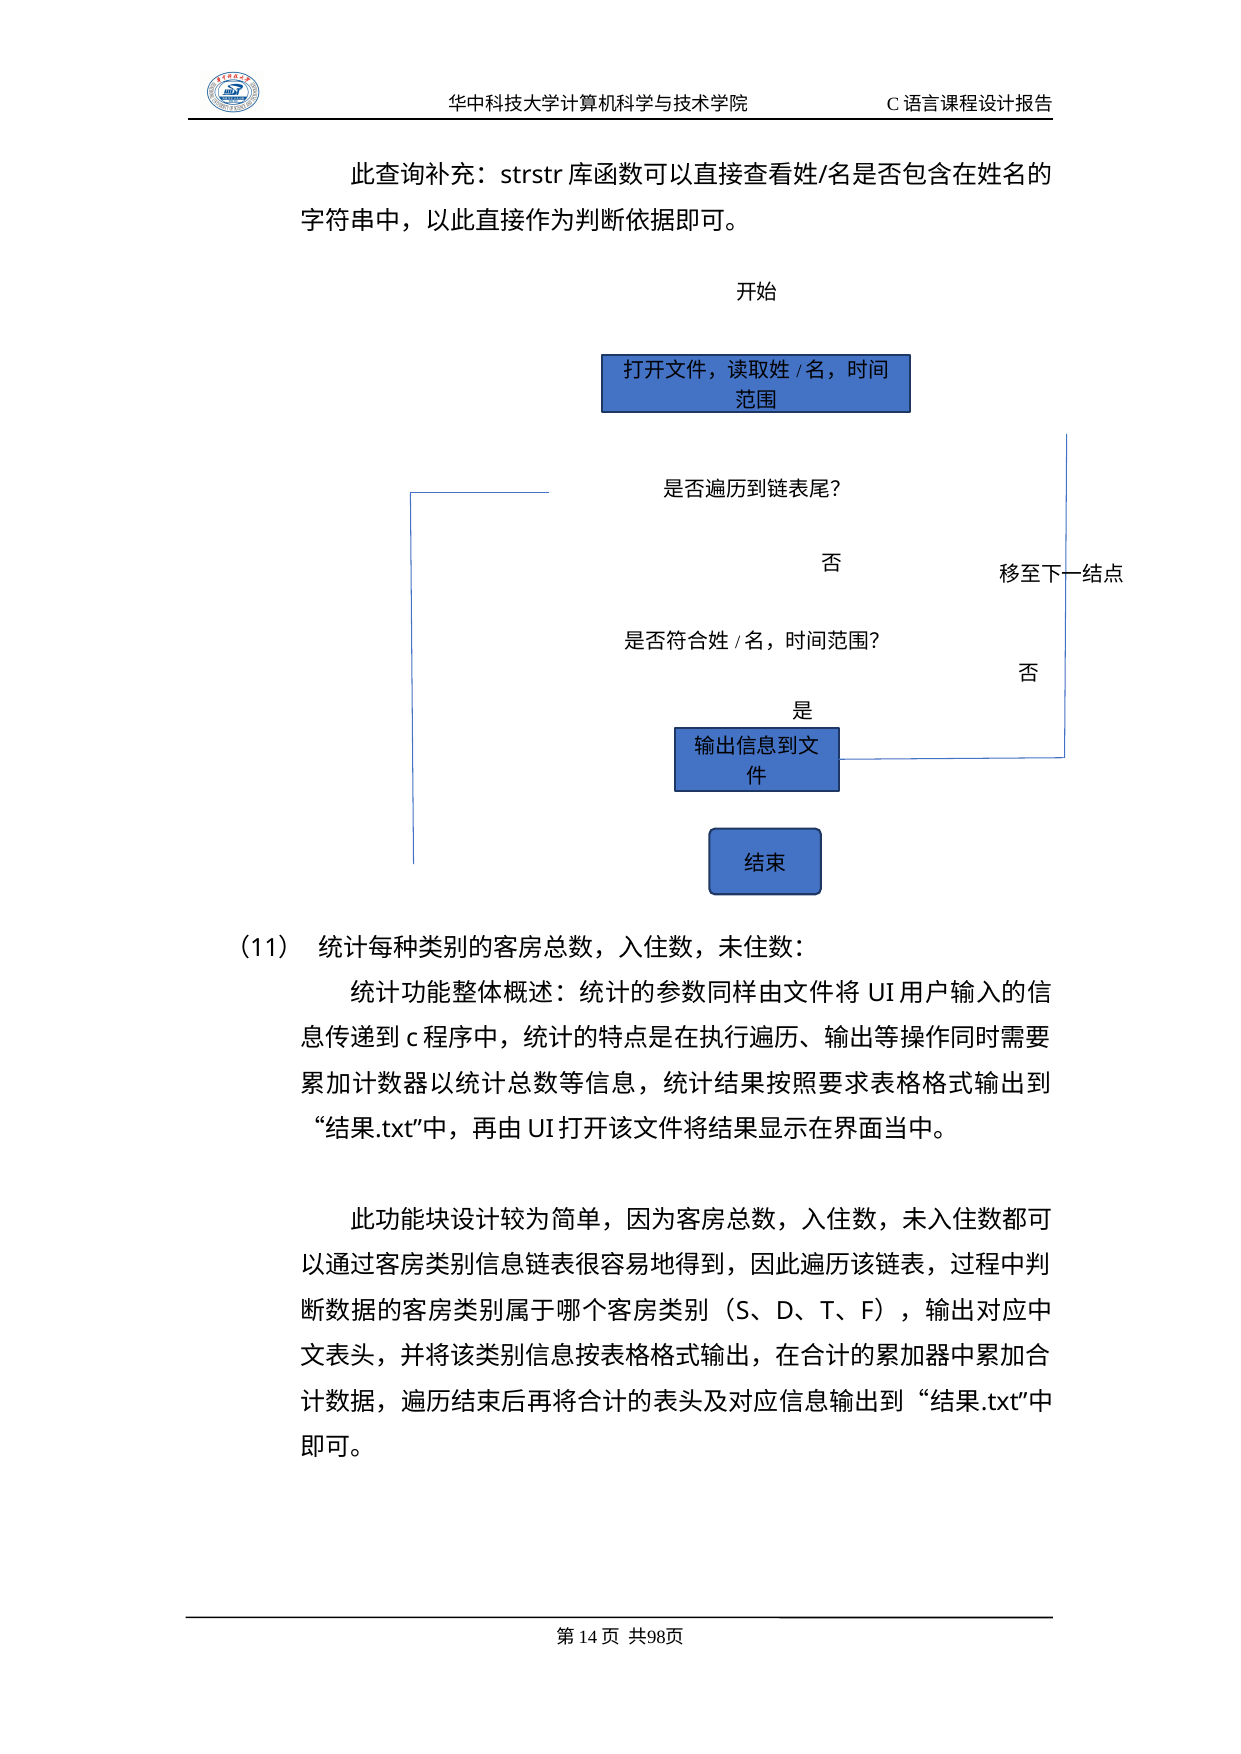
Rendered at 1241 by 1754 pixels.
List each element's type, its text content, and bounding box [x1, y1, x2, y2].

picture [200, 70, 264, 113]
list 统计每种类别的客房总数，入住数，未住数： [225, 922, 1053, 968]
list 统计功能整体概述：统计的参数同样由文件将UI用户输入的信息传递到c程序中，统计的特点是在执行遍历、输出等操作同时需要累加计数器以统计总数等信息，统计结果按照要求表格格式输出到“结果.txt”中，再由UI打开该文件将结果显示在界面当中。 [300, 968, 1053, 1149]
list 此查询补充：strstr库函数可以直接查看姓/名是否包含在姓名的字符串中，以此直接作为判断依据即可。 [300, 150, 1053, 241]
list 此功能块设计较为简单，因为客房总数，入住数，未入住数都可以通过客房类别信息链表很容易地得到，因此遍历该链表，过程中判断数据的客房类别属于哪个客房类别（S、D、T、F），输出对应中文表头，并将该类别信息按表格格式输出，在合计的累加器中累加合计数据，遍历结束后再将合计的表头及对应信息输出到“结果.txt”中即可。 [300, 1195, 1053, 1467]
